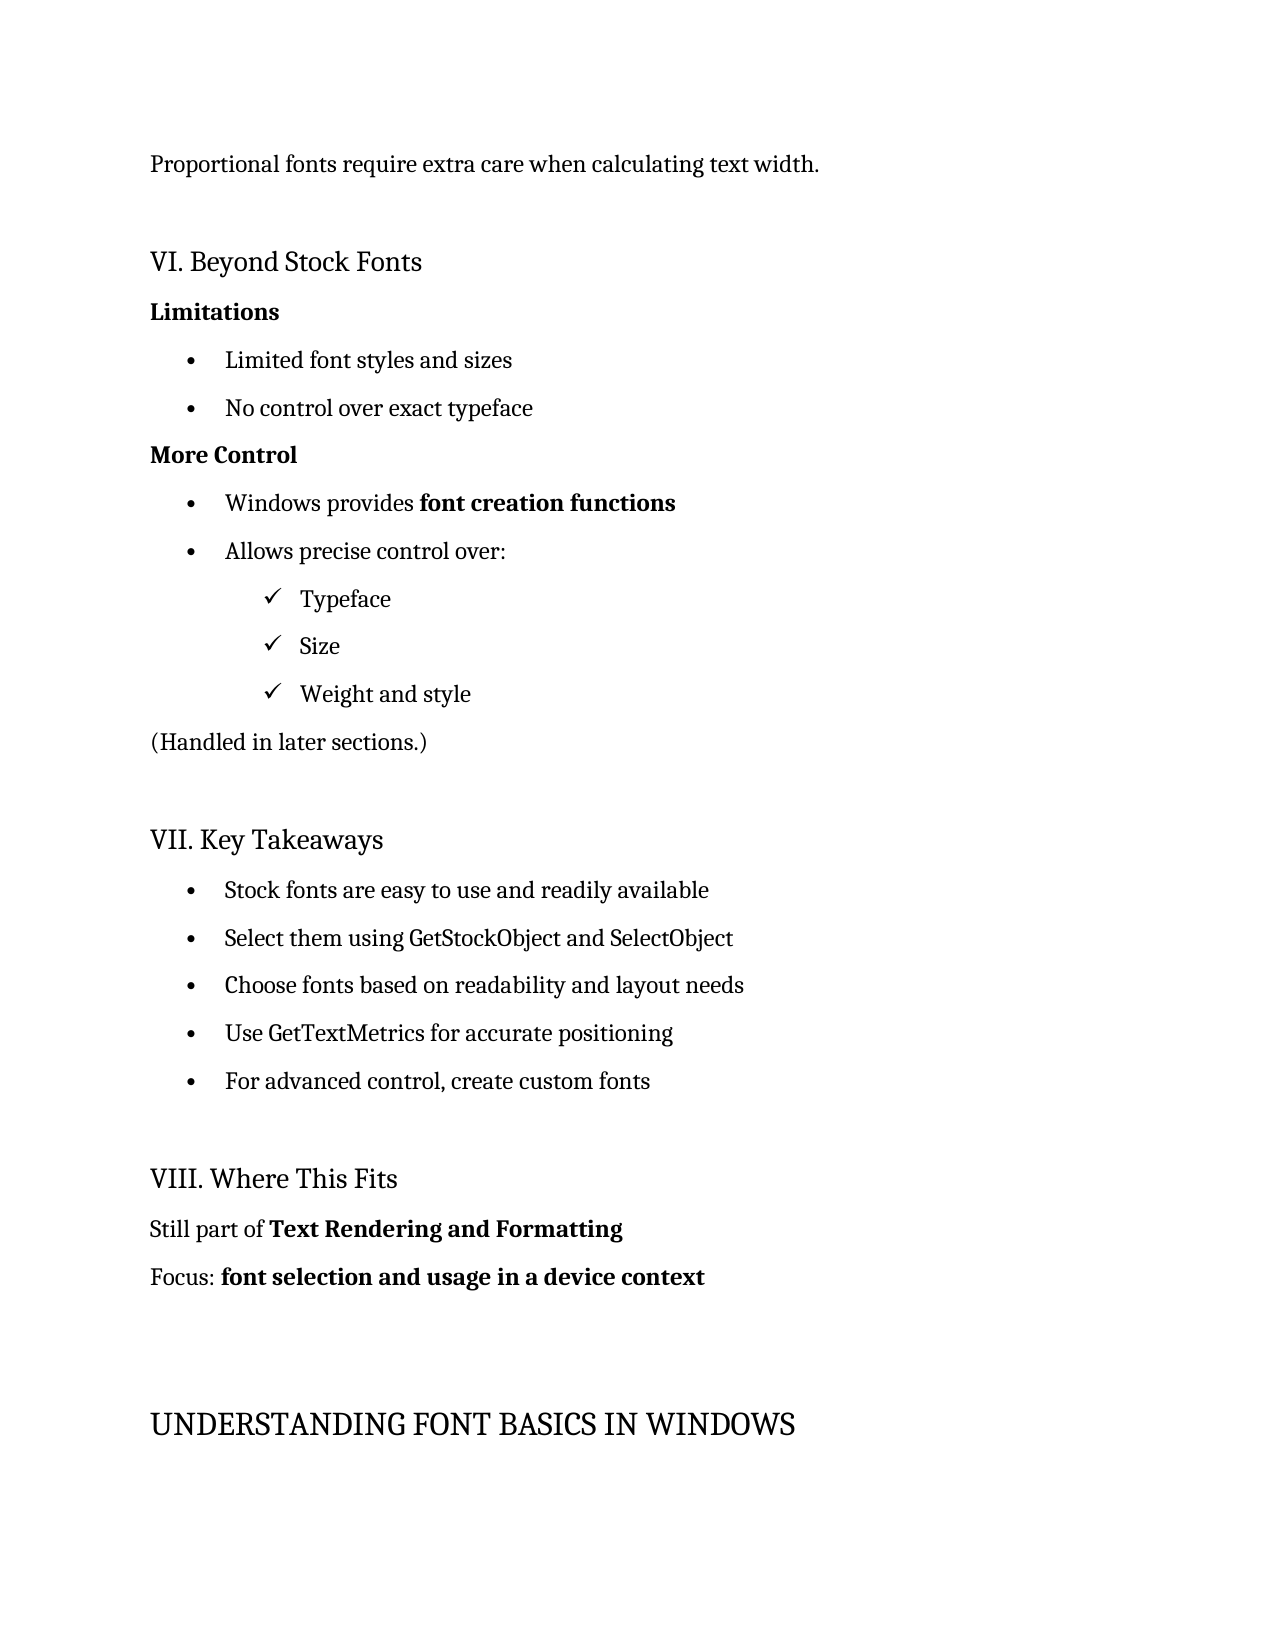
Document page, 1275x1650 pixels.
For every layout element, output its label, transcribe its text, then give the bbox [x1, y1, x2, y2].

text (Handled in later sections.) [150, 728, 1125, 756]
text VI. Beyond Stock Fonts [150, 245, 1125, 279]
list Size [262, 632, 1125, 661]
text Focus: font selection and usage in a device context [150, 1263, 1125, 1291]
list No control over exact typeface [187, 394, 1125, 422]
text VIII. Where This Fits [150, 1162, 1125, 1196]
text VII. Key Takeaways [150, 823, 1125, 857]
list Weight and style [262, 680, 1125, 709]
list For advanced control, create custom fonts [187, 1067, 1125, 1095]
text More Control [150, 441, 1125, 470]
list Select them using GetStockObject and SelectObject [187, 923, 1125, 952]
list Stock fonts are easy to use and readily available [187, 876, 1125, 904]
text Proportional fonts require extra care when calculating text width. [150, 150, 1125, 179]
list Choose fonts based on readability and layout needs [187, 971, 1125, 1000]
text Still part of Text Rendering and Formatting [150, 1215, 1125, 1244]
list Windows provides font creation functions [187, 489, 1125, 518]
list Use GetTextMetrics for accurate positioning [187, 1019, 1125, 1048]
text UNDERSTANDING FONT BASICS IN WINDOWS [150, 1406, 1125, 1444]
text Limitations [150, 298, 1125, 327]
list Typeface [262, 584, 1125, 613]
list Limited font styles and sizes [187, 346, 1125, 375]
list Allows precise control over: [187, 537, 1125, 566]
